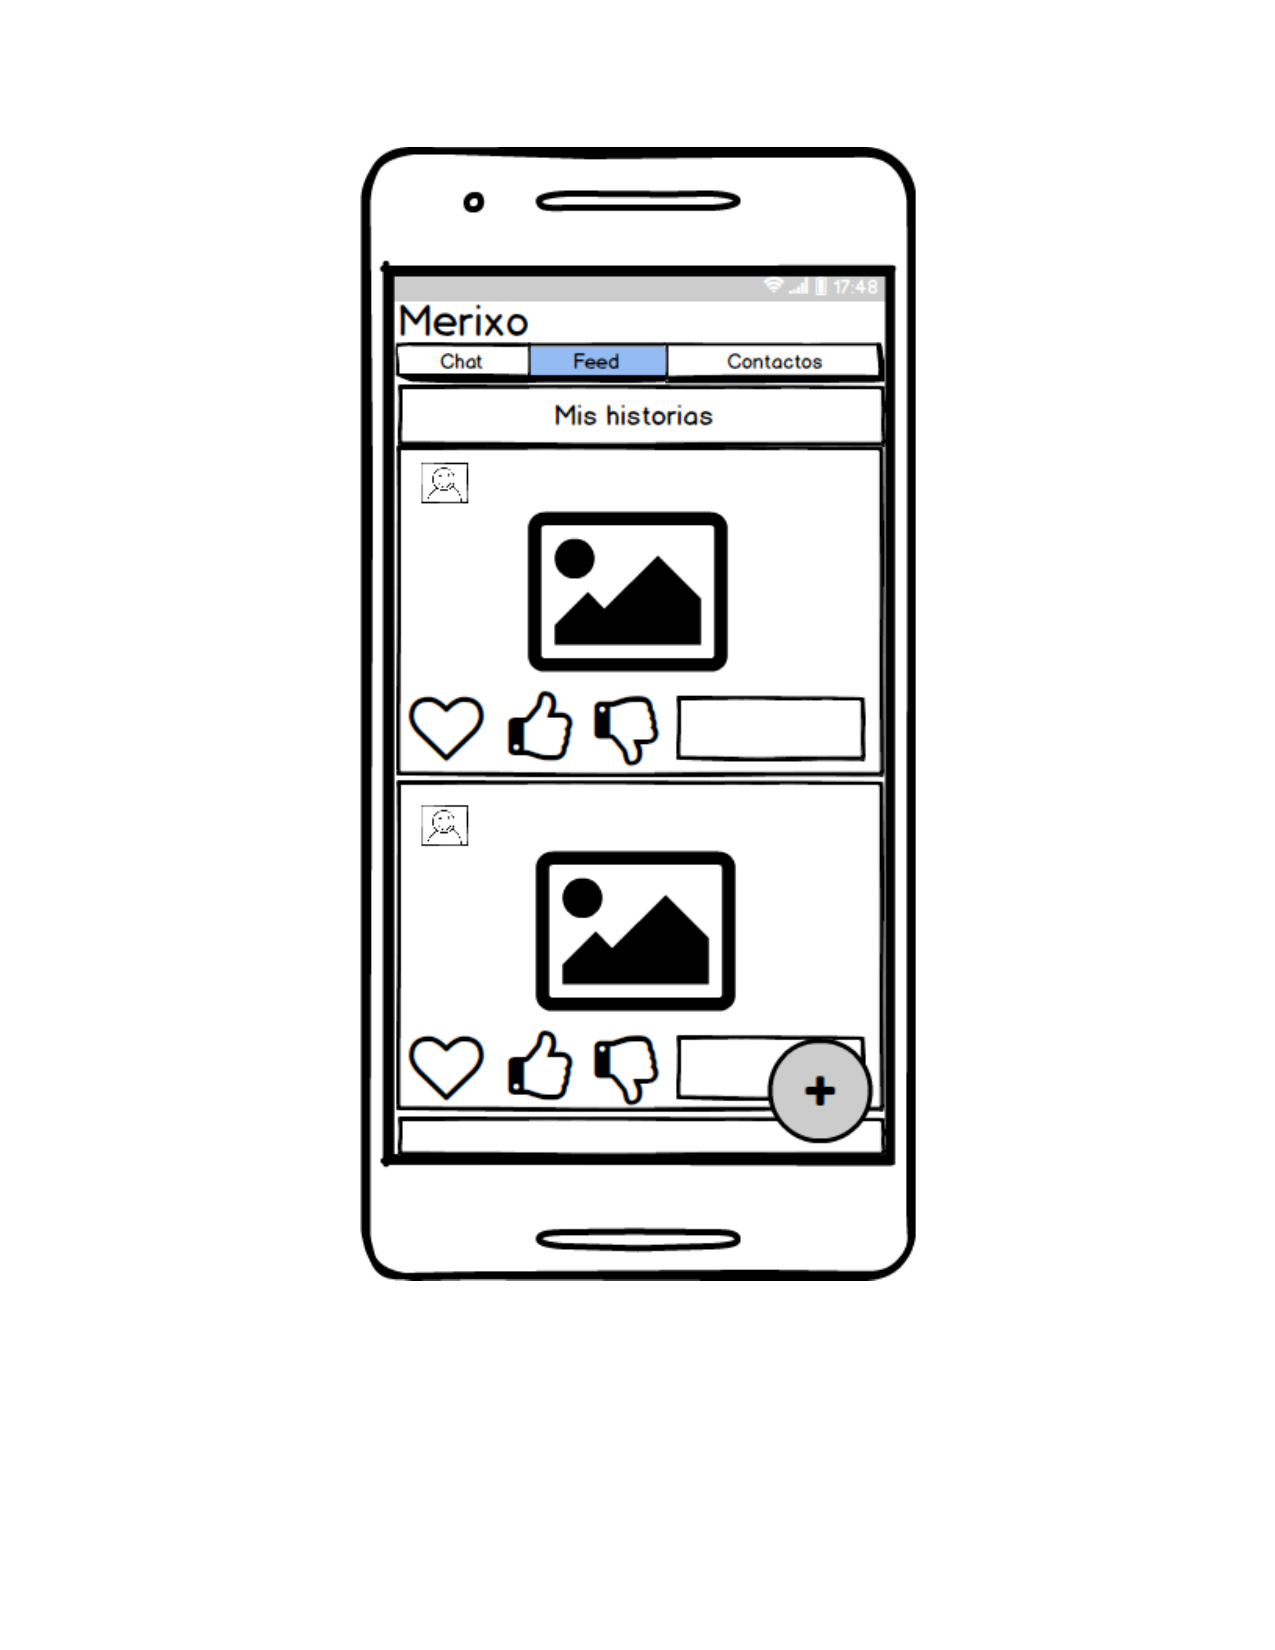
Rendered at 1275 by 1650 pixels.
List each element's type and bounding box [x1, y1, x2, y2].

picture [359, 147, 916, 1281]
